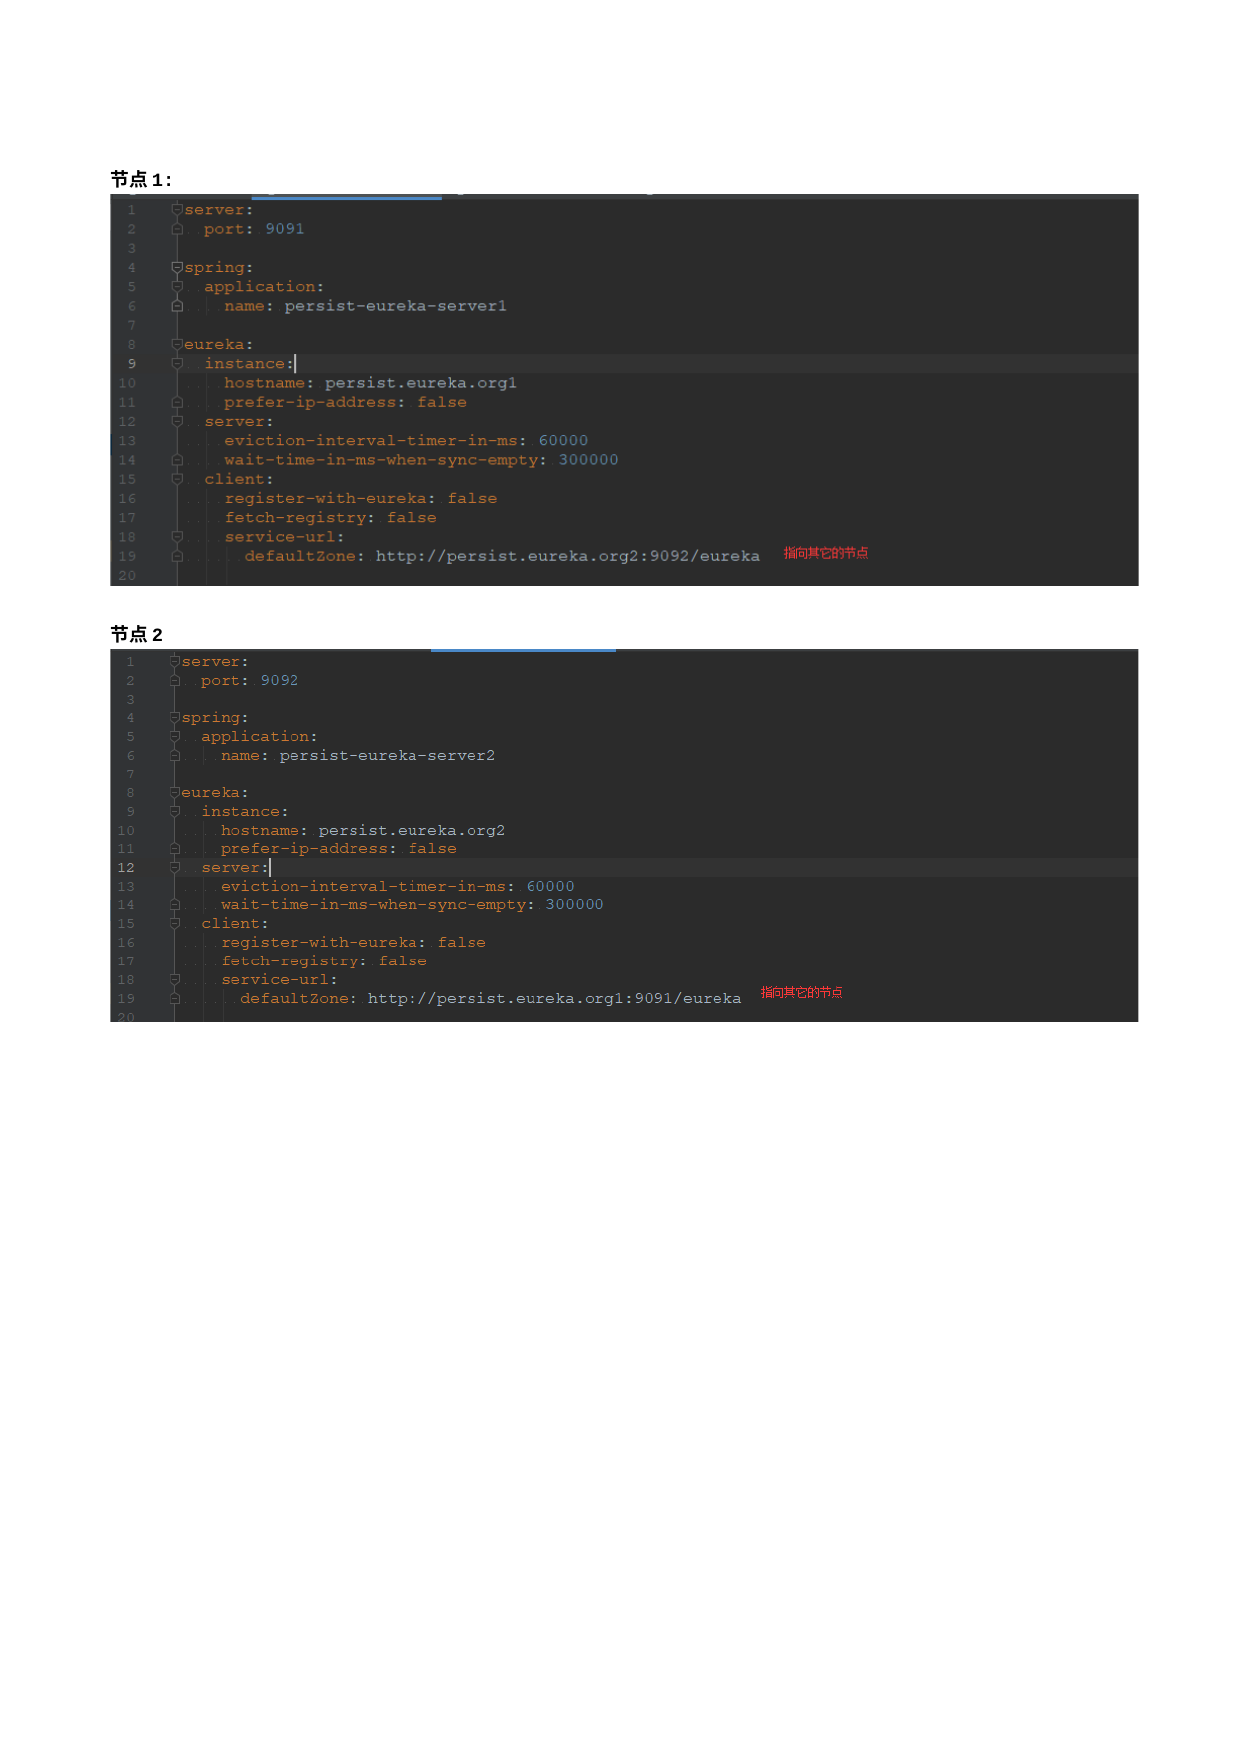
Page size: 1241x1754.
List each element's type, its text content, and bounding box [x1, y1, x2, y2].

text 节点1: [110, 162, 1139, 194]
text 节点2 [110, 617, 1139, 649]
picture [110, 649, 1139, 1022]
picture [110, 194, 1139, 586]
